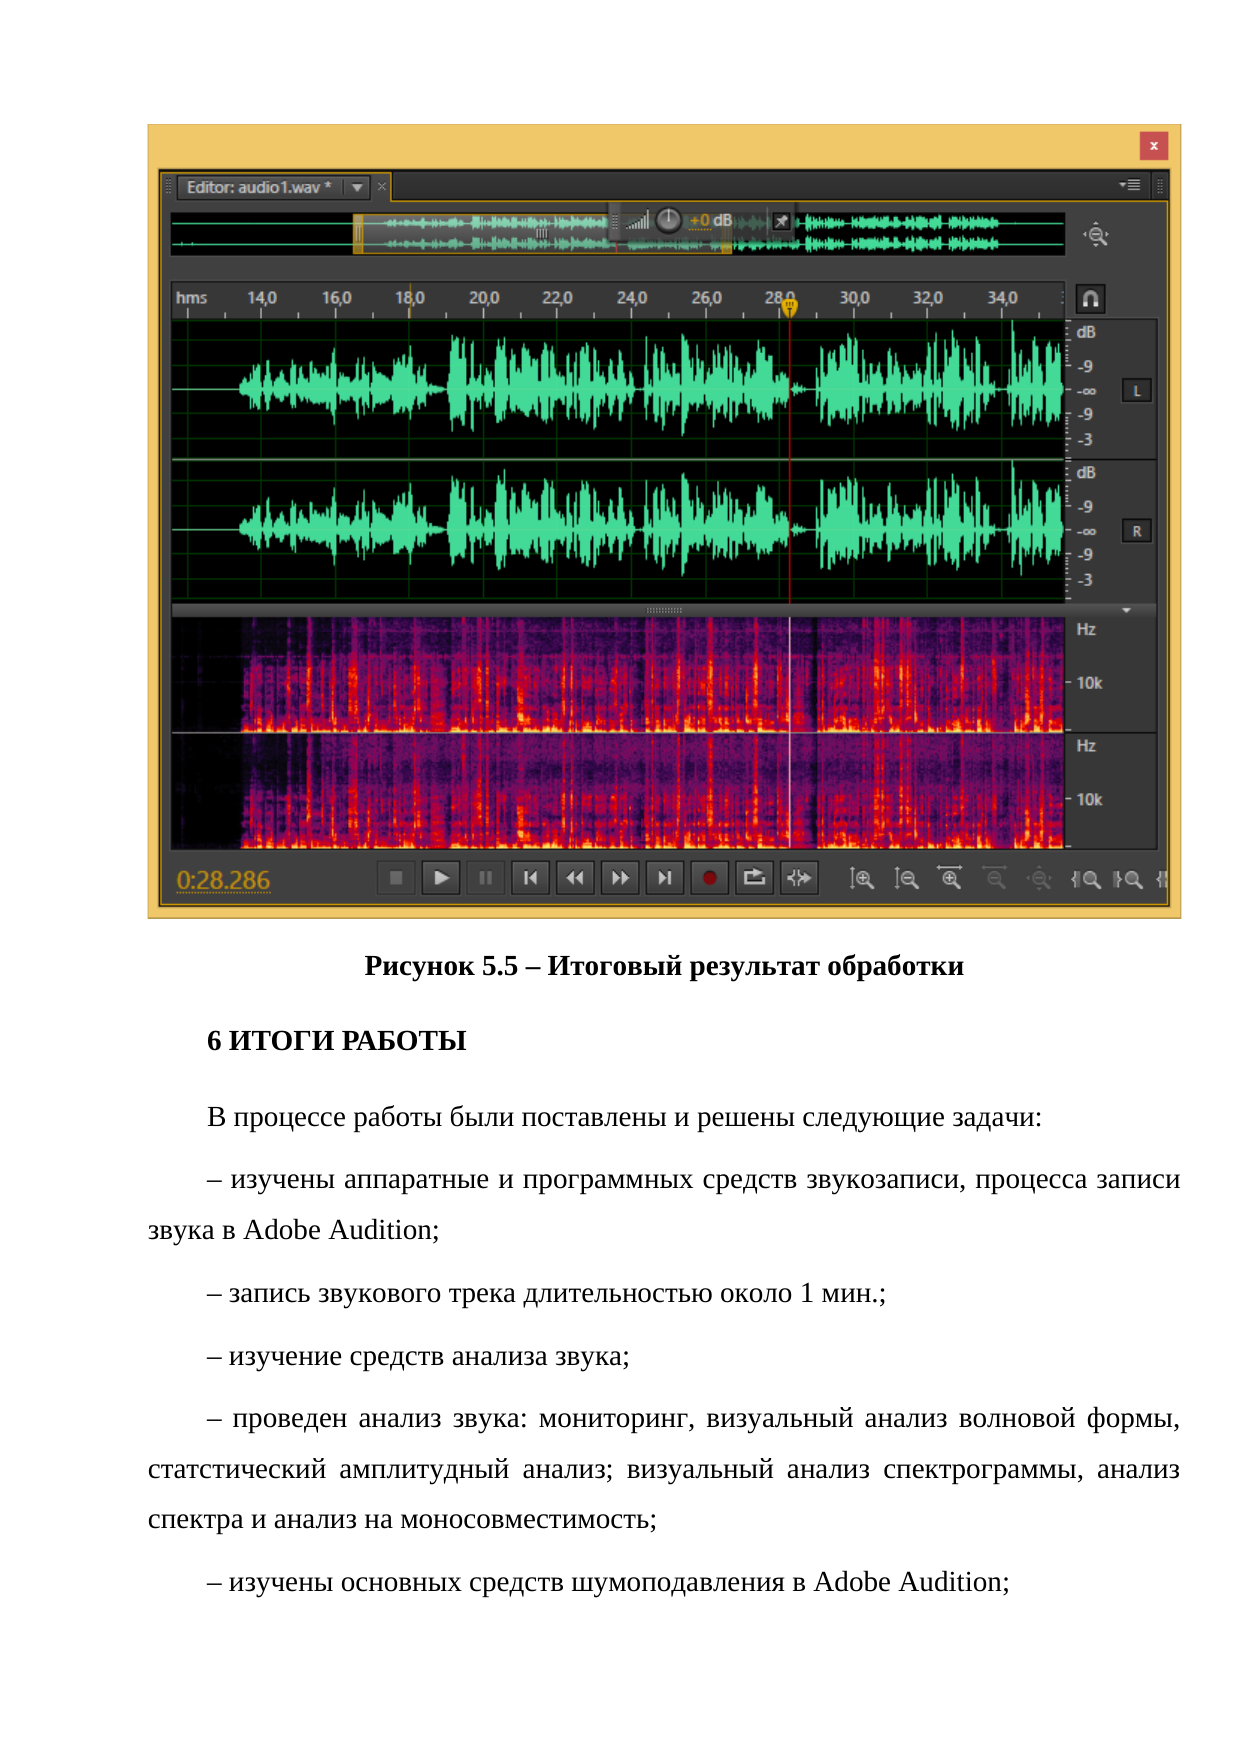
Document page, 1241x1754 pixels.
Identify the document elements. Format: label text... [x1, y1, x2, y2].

text – изучены основных средств шумоподавления в Adobe Audition; [148, 1564, 1181, 1597]
text В процессе работы были поставлены и решены следующие задачи: [148, 1099, 1181, 1132]
subtitle итоги работы [148, 1023, 1181, 1057]
text – запись звукового трека длительностью около 1 мин.; [148, 1275, 1181, 1308]
text – изучены аппаратные и программных средств звукозаписи, процесса записи звука в Adobe Audition; [148, 1162, 1181, 1246]
text – изучение средств анализа звука; [148, 1338, 1181, 1371]
text – проведен анализ звука: мониторинг, визуальный анализ волновой формы, статстический амплитудный анализ; визуальный анализ спектрограммы, анализ спектра и анализ на моносовместимость; [148, 1400, 1181, 1534]
picture [147, 124, 1182, 919]
text Рисунок 5.5 – Итоговый результат обработки [148, 948, 1181, 982]
